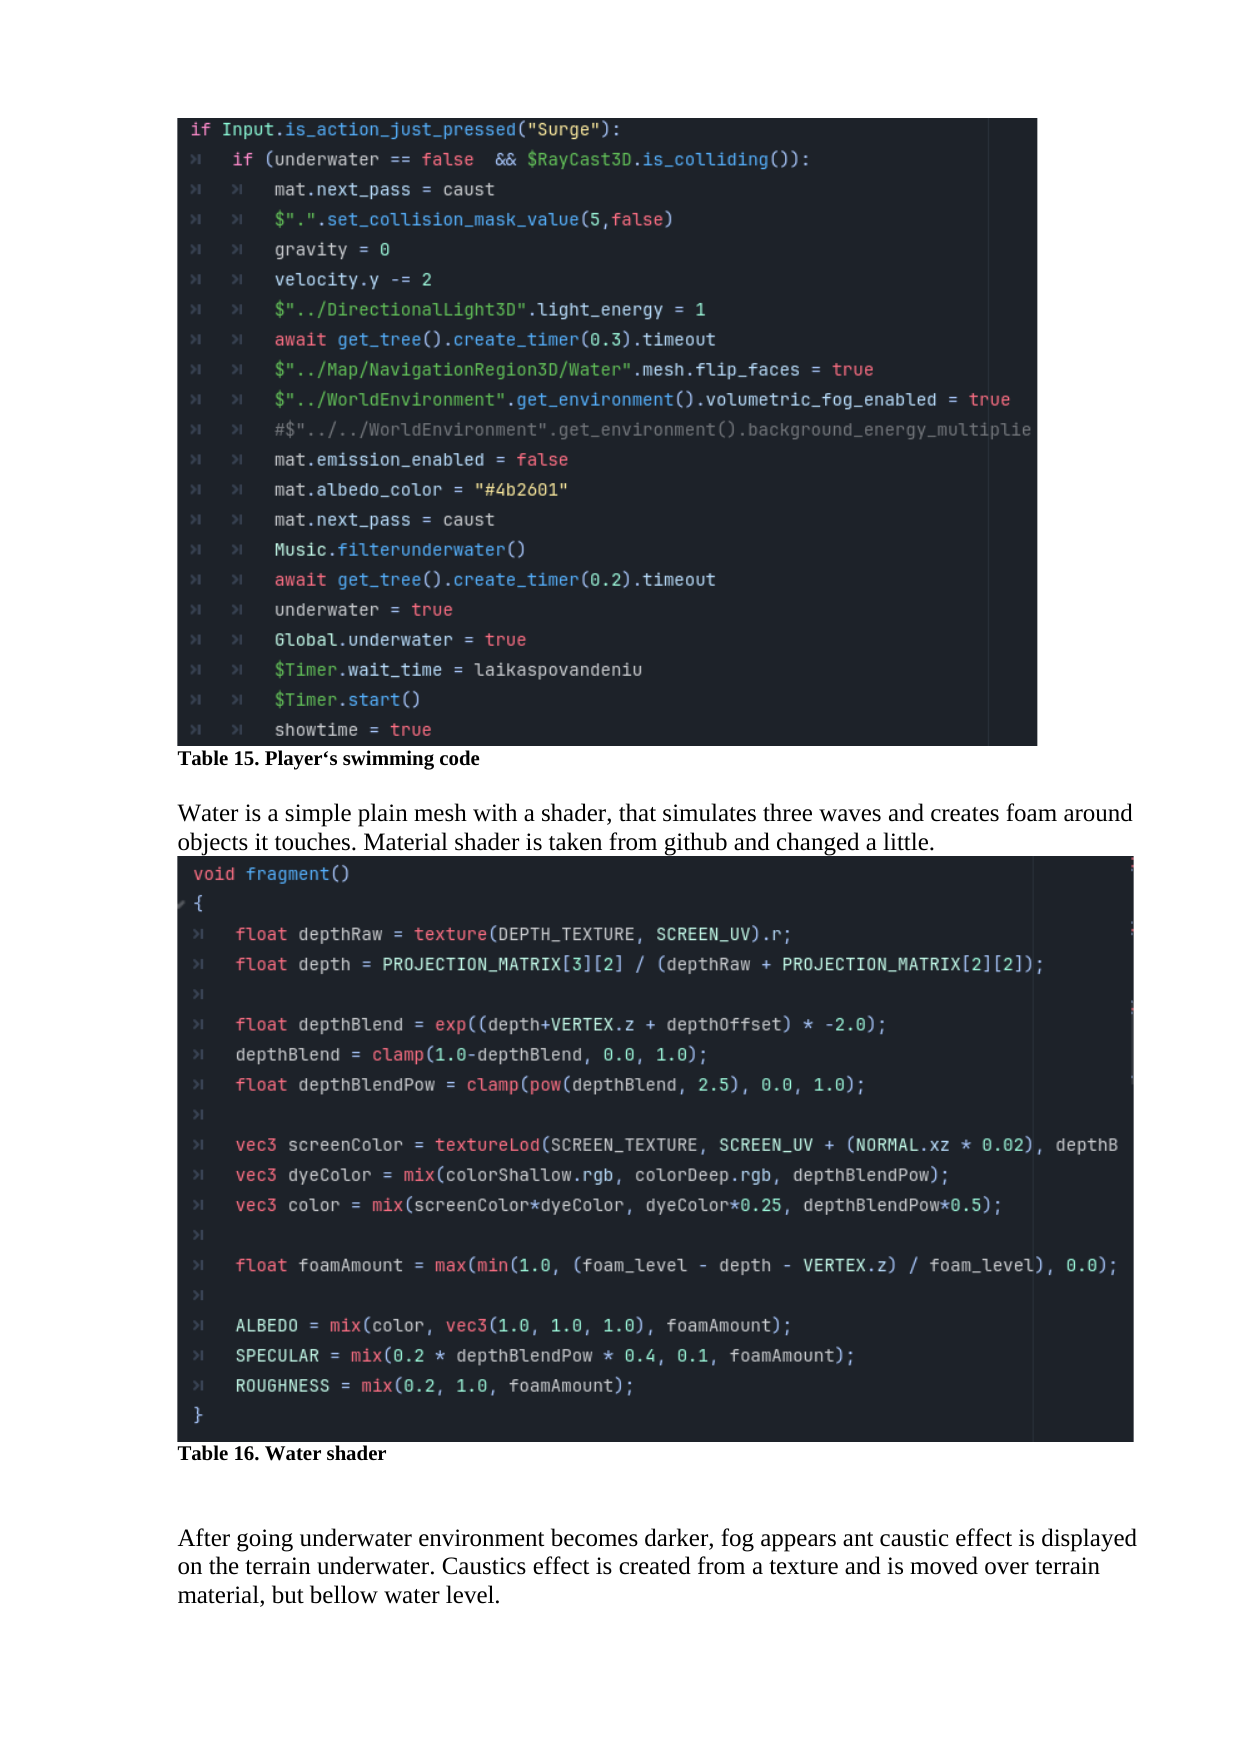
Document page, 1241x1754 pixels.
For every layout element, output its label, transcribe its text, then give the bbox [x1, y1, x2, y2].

picture [177, 118, 1038, 746]
text Water is a simple plain mesh with a shader, that simulates three waves and creates foam around objects it touches. Material shader is taken from github and changed a little. [177, 798, 1152, 856]
picture [177, 856, 1134, 1442]
text After going underwater environment becomes darker, fog appears ant caustic effect is displayed on the terrain underwater. Caustics effect is created from a texture and is moved over terrain material, but bellow water level. [177, 1523, 1152, 1609]
text Table 16. Water shader [177, 1441, 1152, 1465]
text Table 15. Player‘s swimming code [177, 746, 1152, 770]
